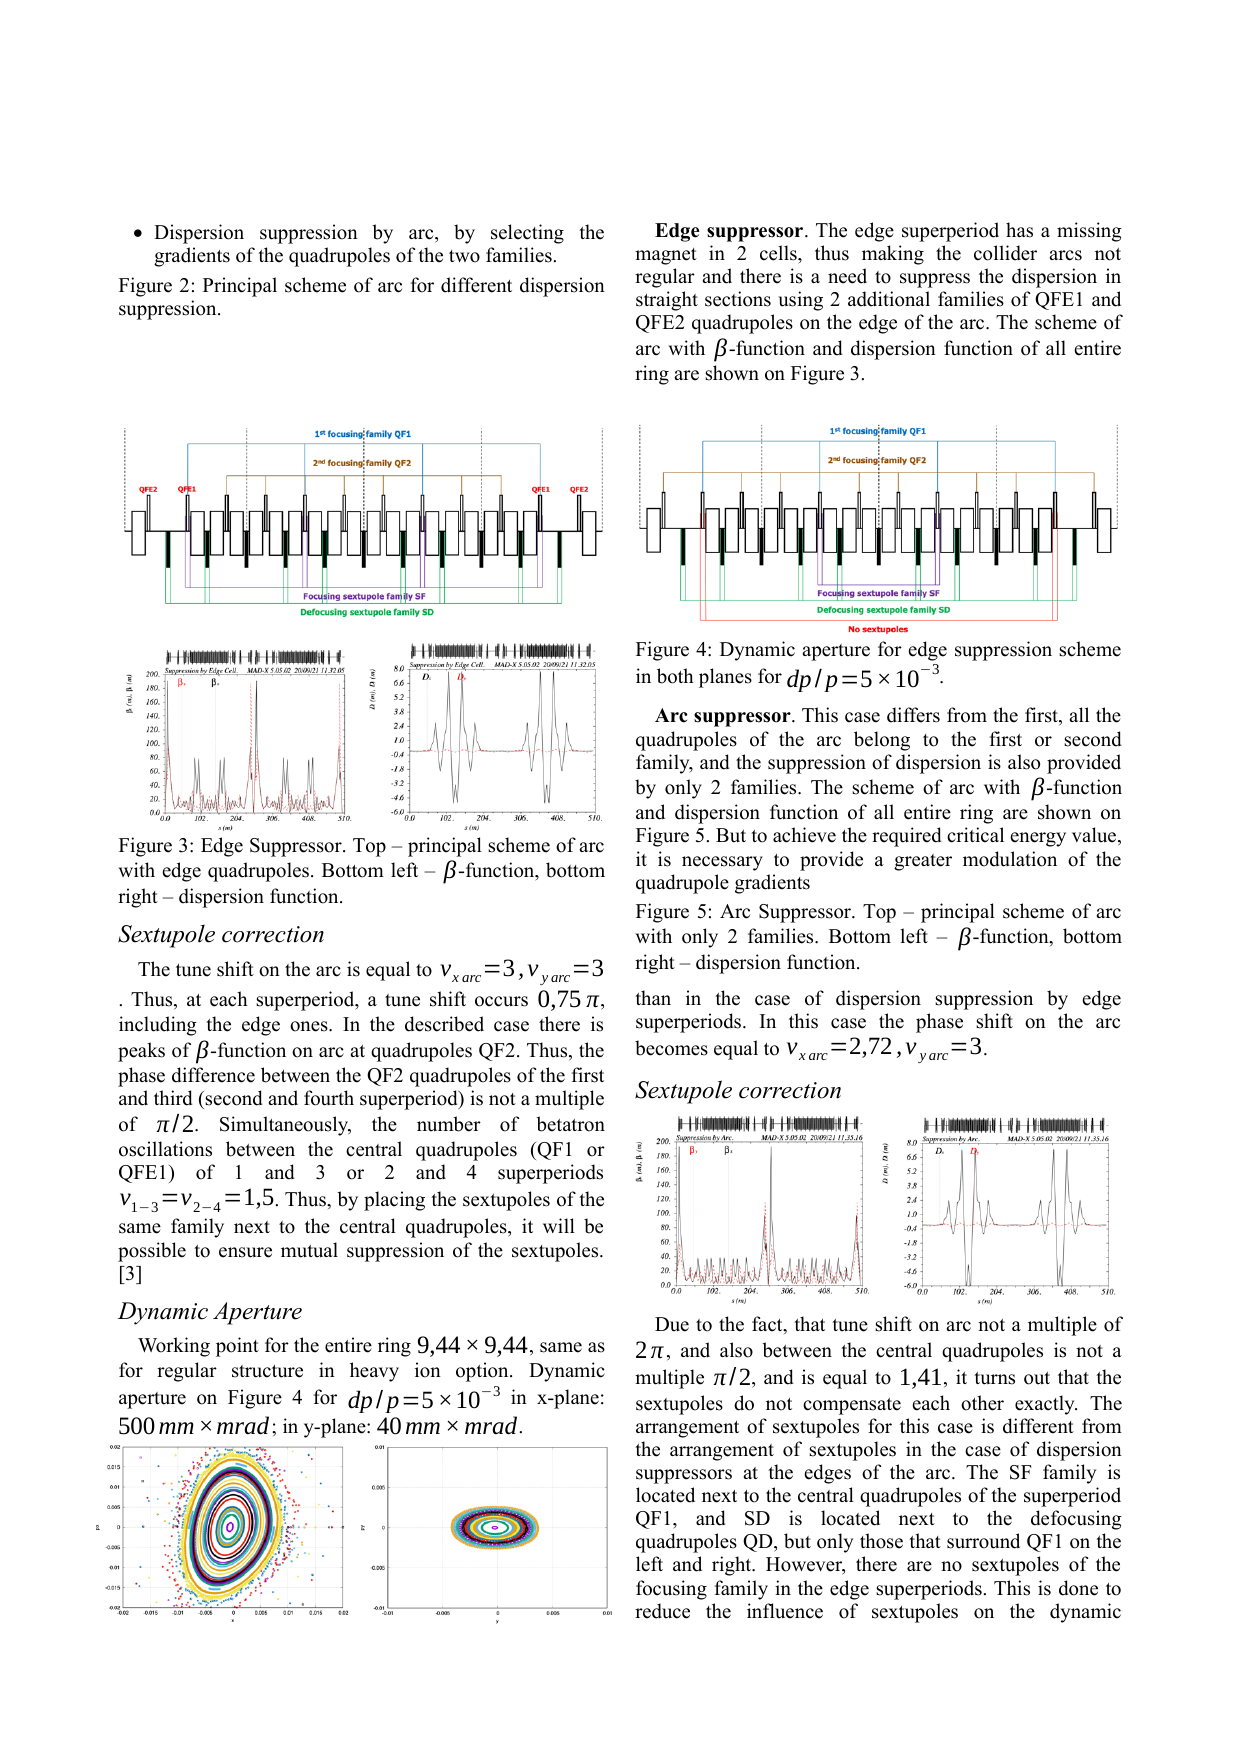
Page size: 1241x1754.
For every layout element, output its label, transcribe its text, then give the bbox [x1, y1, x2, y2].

text Working point for the entire ring , same as for regular structure in heavy ion option. Dynamic aperture on Figure 4 for in x-plane: ; in y-plane: . [118, 1331, 605, 1441]
picture [359, 1443, 613, 1625]
text The tune shift on the arc is equal to . Thus, at each superperiod, a tune shift occurs , including the edge ones. In the described case there is peaks of -function on arc at quadrupoles QF2. Thus, the phase difference between the QF2 quadrupoles of the first and third (second and fourth superperiod) is not a multiple of . Simultaneously, the number of betatron oscillations between the central quadrupoles (QF1 or QFE1) of 1 and 3 or 2 and 4 superperiods . Thus, by placing the sextupoles of the same family next to the central quadrupoles, it will be possible to ensure mutual suppression of the sextupoles.[3] [118, 954, 605, 1285]
picture [879, 1115, 1119, 1307]
text Edge suppressor. The edge superperiod has a missing magnet in 2 cells, thus making the collider arcs not regular and there is a need to suppress the dispersion in straight sections using 2 additional families of QFE1 and QFE2 quadrupoles on the edge of the arc. The scheme of arc with -function and dispersion function of all entire ring are shown on Figure 3. [635, 218, 1122, 385]
text Figure 2: Principal scheme of arc for different dispersion suppression. [118, 273, 605, 320]
subtitle Dynamic Aperture [118, 1297, 605, 1325]
picture [94, 1443, 349, 1624]
picture [367, 641, 606, 833]
picture [118, 647, 357, 834]
text Figure 5: Arc Suppressor. Top – principal scheme of arc with only 2 families. Bottom left – -function, bottom right – dispersion function. [635, 900, 1122, 974]
text Arc suppressor. This case differs from the first, all the quadrupoles of the arc belong to the first or second family, and the suppression of dispersion is also provided by only 2 families. The scheme of arc with -function and dispersion function of all entire ring are shown on Figure 5. But to achieve the required critical energy value, it is necessary to provide a greater modulation of the quadrupole gradients [635, 704, 1122, 894]
text than in the case of dispersion suppression by edge superperiods. In this case the phase shift on the arc becomes equal to . [635, 986, 1122, 1064]
picture [633, 1115, 873, 1307]
list Dispersion suppression by arc, by selecting the gradients of the quadrupoles of the two families. [133, 218, 605, 267]
subtitle Sextupole correction [635, 1076, 1122, 1104]
picture [119, 420, 607, 637]
text Figure 4: Dynamic aperture for edge suppression scheme in both planes for . [635, 638, 1122, 692]
subtitle Sextupole correction [118, 920, 605, 948]
picture [634, 420, 1122, 638]
